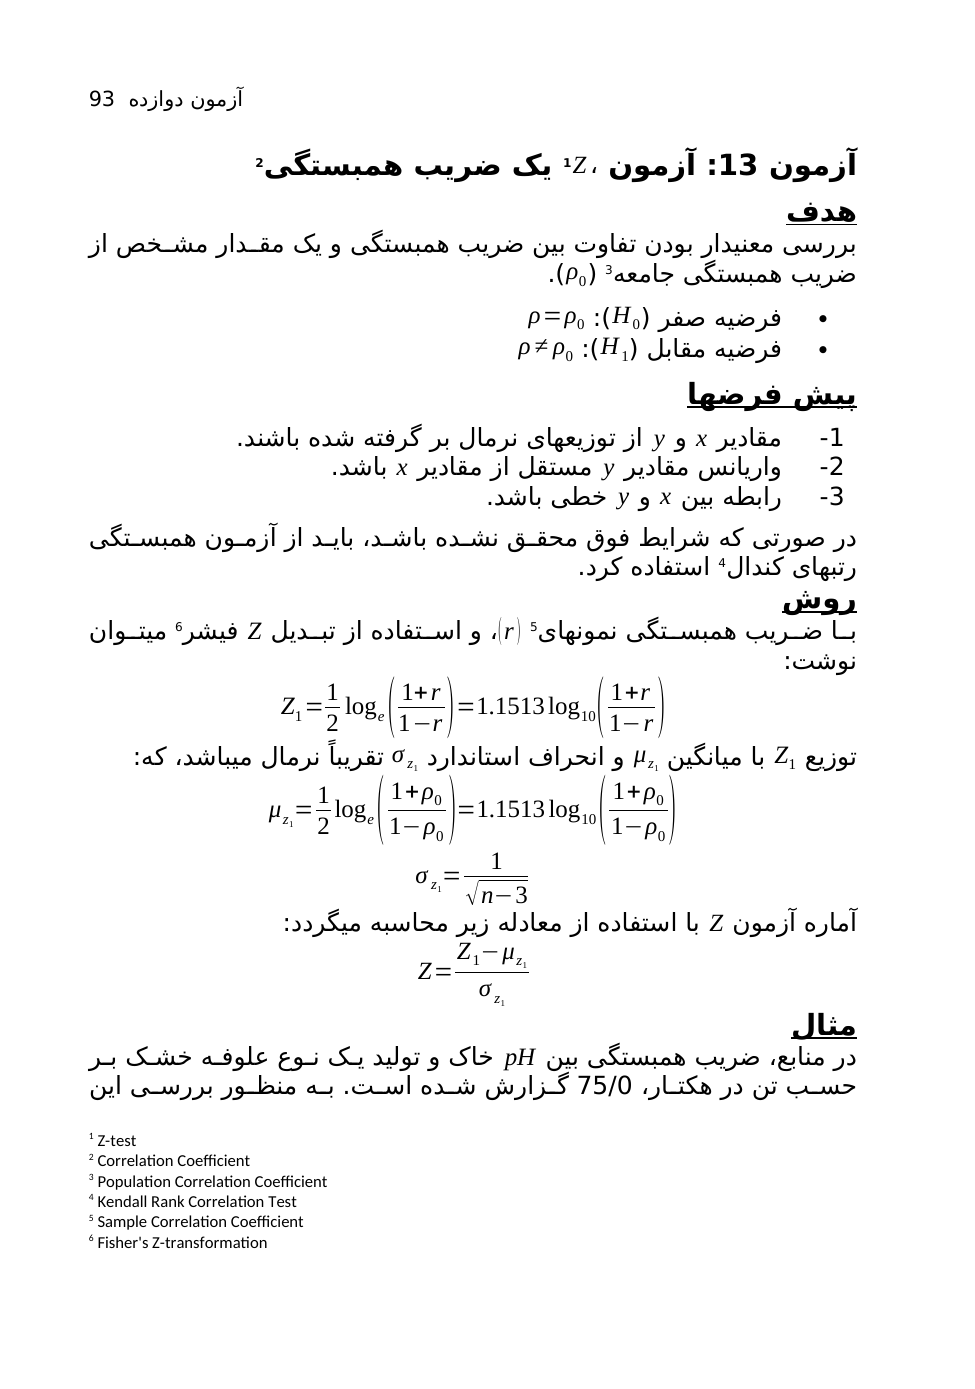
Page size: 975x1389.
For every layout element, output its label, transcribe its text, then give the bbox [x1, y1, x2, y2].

text در صورتی که شرایط فوق محقق نشده باشد، باید از آزمون همبستگی رتبه‏ای کندال استفاده کرد. [89, 523, 857, 582]
subtitle آزمون 13: آزمون یک ضریب همبستگی [89, 148, 857, 182]
text مثال [89, 1008, 857, 1042]
list واریانس مقادیر مستقل از مقادیر باشد. [89, 453, 819, 482]
text روش [89, 582, 857, 616]
list فرضیه صفر (): [89, 302, 819, 333]
text توزیع با میانگین و انحراف استاندارد تقریباً نرمال می‏باشد، که: [89, 741, 857, 774]
list رابطه بین و خطی باشد. [89, 482, 819, 511]
list فرضیه مقابل (): [89, 333, 819, 364]
text آماره آزمون با استفاده از معادله زیر محاسبه می‏گردد: [89, 908, 857, 938]
list مقادیر و از توزیع‏های نرمال بر گرفته شده باشند. [89, 423, 819, 453]
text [89, 1042, 857, 1101]
text بررسی معنی‏دار بودن تفاوت بین ضریب همبستگی و یک مقدار مشخص از ضریب همبستگی جامعه (). [89, 229, 857, 289]
text هدف [89, 195, 857, 229]
text با ضریب همبستگی نمونه‏ای ، و استفاده از تبدیل فیشر می‏توان نوشت: [89, 616, 857, 676]
text پیش فرض‏ها [89, 377, 857, 411]
